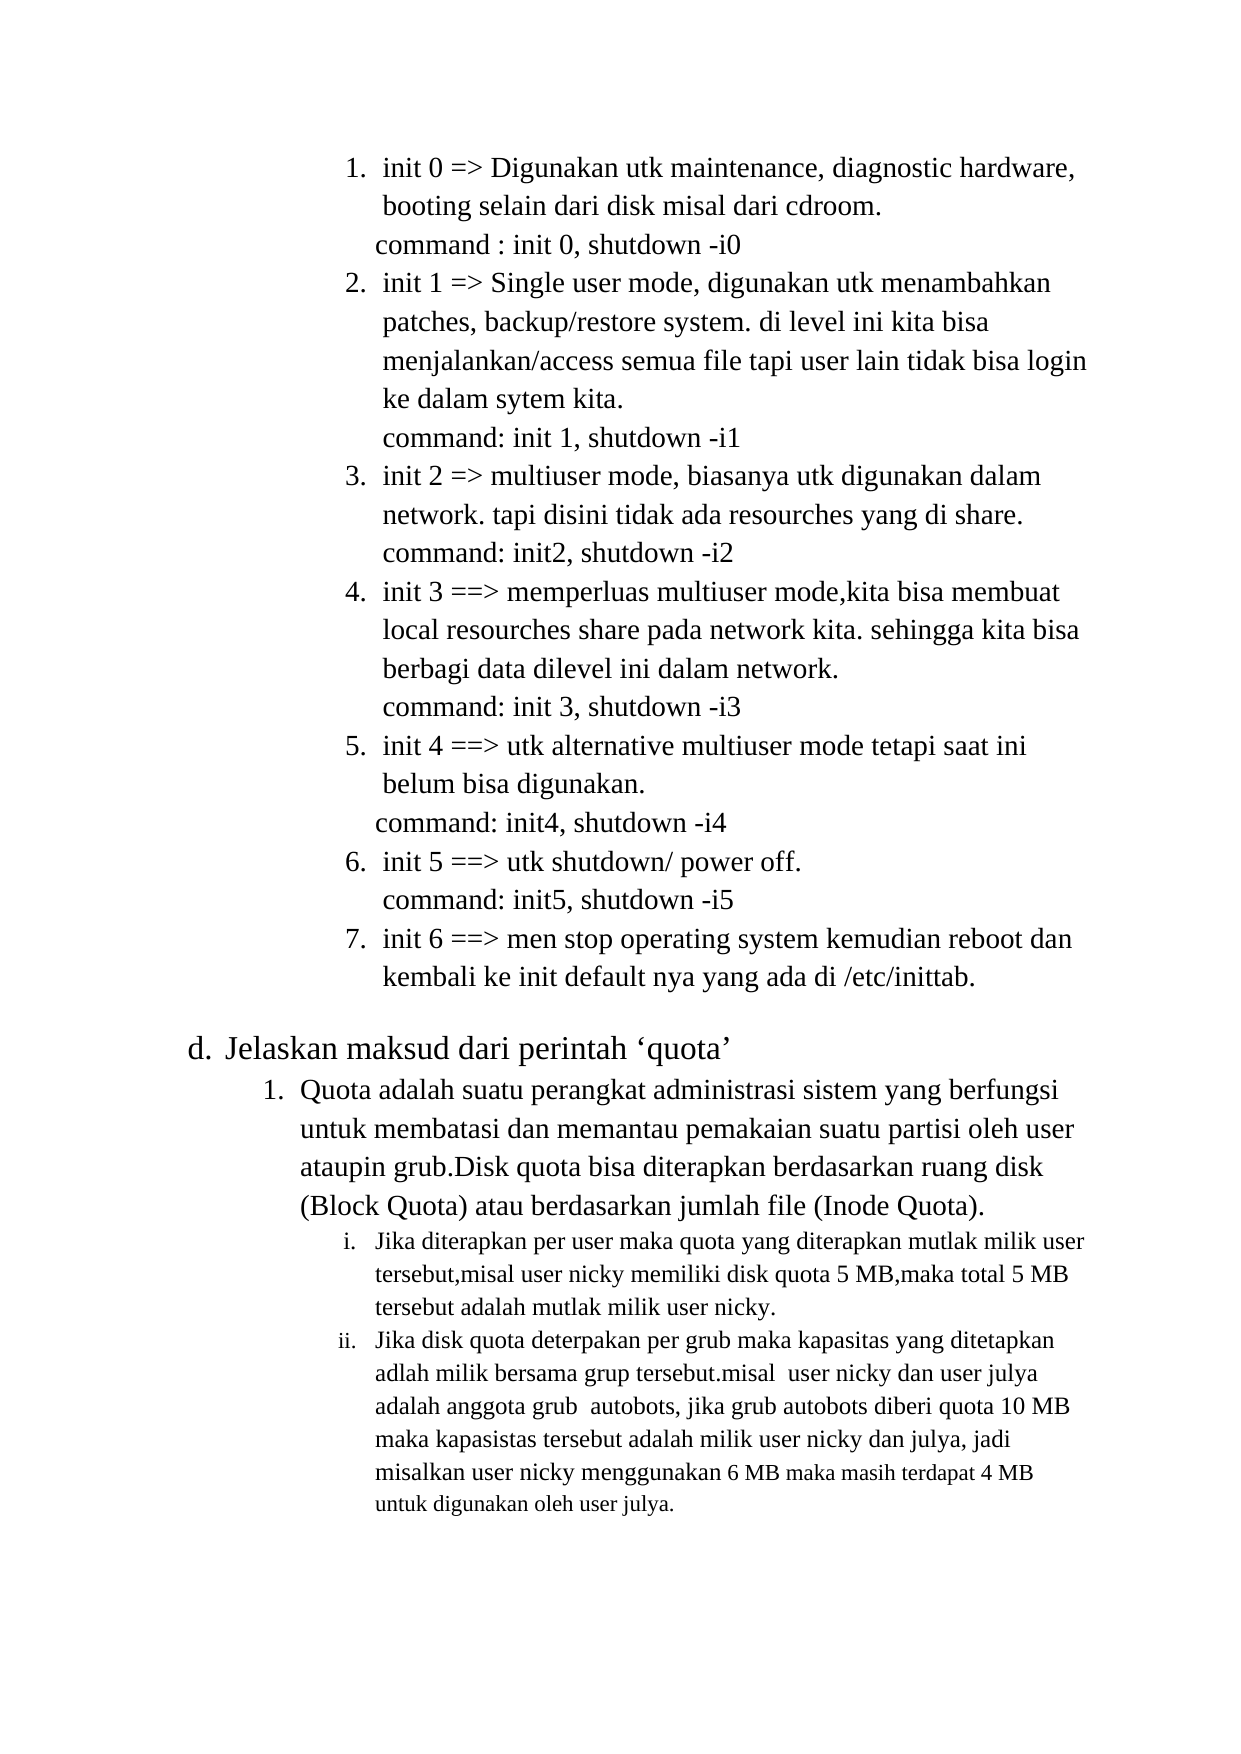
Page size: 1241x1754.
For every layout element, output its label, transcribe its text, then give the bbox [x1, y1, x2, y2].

list command: init4, shutdown -i4 [300, 805, 1090, 839]
list init 3 ==> memperluas multiuser mode,kita bisa membuat local resourches share pada network kita. sehingga kita bisa berbagi data dilevel ini dalam network. [345, 574, 1090, 684]
list command: init2, shutdown -i2 [307, 535, 1090, 569]
list command: init5, shutdown -i5 [307, 882, 1090, 916]
list command: init 1, shutdown -i1 [307, 420, 1090, 453]
list Quota adalah suatu perangkat administrasi sistem yang berfungsi untuk membatasi dan memantau pemakaian suatu partisi oleh user ataupin grub.Disk quota bisa diterapkan berdasarkan ruang disk (Block Quota) atau berdasarkan jumlah file (Inode Quota). [262, 1072, 1090, 1221]
list init 0 => Digunakan utk maintenance, diagnostic hardware, booting selain dari disk misal dari cdroom. [345, 150, 1090, 222]
list Jelaskan maksud dari perintah ‘quota’ [187, 1028, 1090, 1066]
list init 1 => Single user mode, digunakan utk menambahkan patches, backup/restore system. di level ini kita bisa menjalankan/access semua file tapi user lain tidak bisa login ke dalam sytem kita. [345, 266, 1090, 415]
list Jika diterapkan per user maka quota yang diterapkan mutlak milik user tersebut,misal user nicky memiliki disk quota 5 MB,maka total 5 MB tersebut adalah mutlak milik user nicky. [356, 1226, 1090, 1321]
list init 6 ==> men stop operating system kemudian reboot dan kembali ke init default nya yang ada di /etc/inittab. [345, 921, 1090, 993]
list init 4 ==> utk alternative multiuser mode tetapi saat ini belum bisa digunakan. [345, 728, 1090, 800]
list Jika disk quota deterpakan per grub maka kapasitas yang ditetapkan adlah milik bersama grup tersebut.misal user nicky dan user julya adalah anggota grub autobots, jika grub autobots diberi quota 10 MB maka kapasistas tersebut adalah milik user nicky dan julya, jadi misalkan user nicky menggunakan 6 MB maka masih terdapat 4 MB untuk digunakan oleh user julya. [356, 1325, 1090, 1516]
list command: init 3, shutdown -i3 [307, 689, 1090, 723]
list command : init 0, shutdown -i0 [300, 227, 1090, 261]
list init 5 ==> utk shutdown/ power off. [345, 844, 1090, 877]
list init 2 => multiuser mode, biasanya utk digunakan dalam network. tapi disini tidak ada resourches yang di share. [345, 458, 1090, 530]
